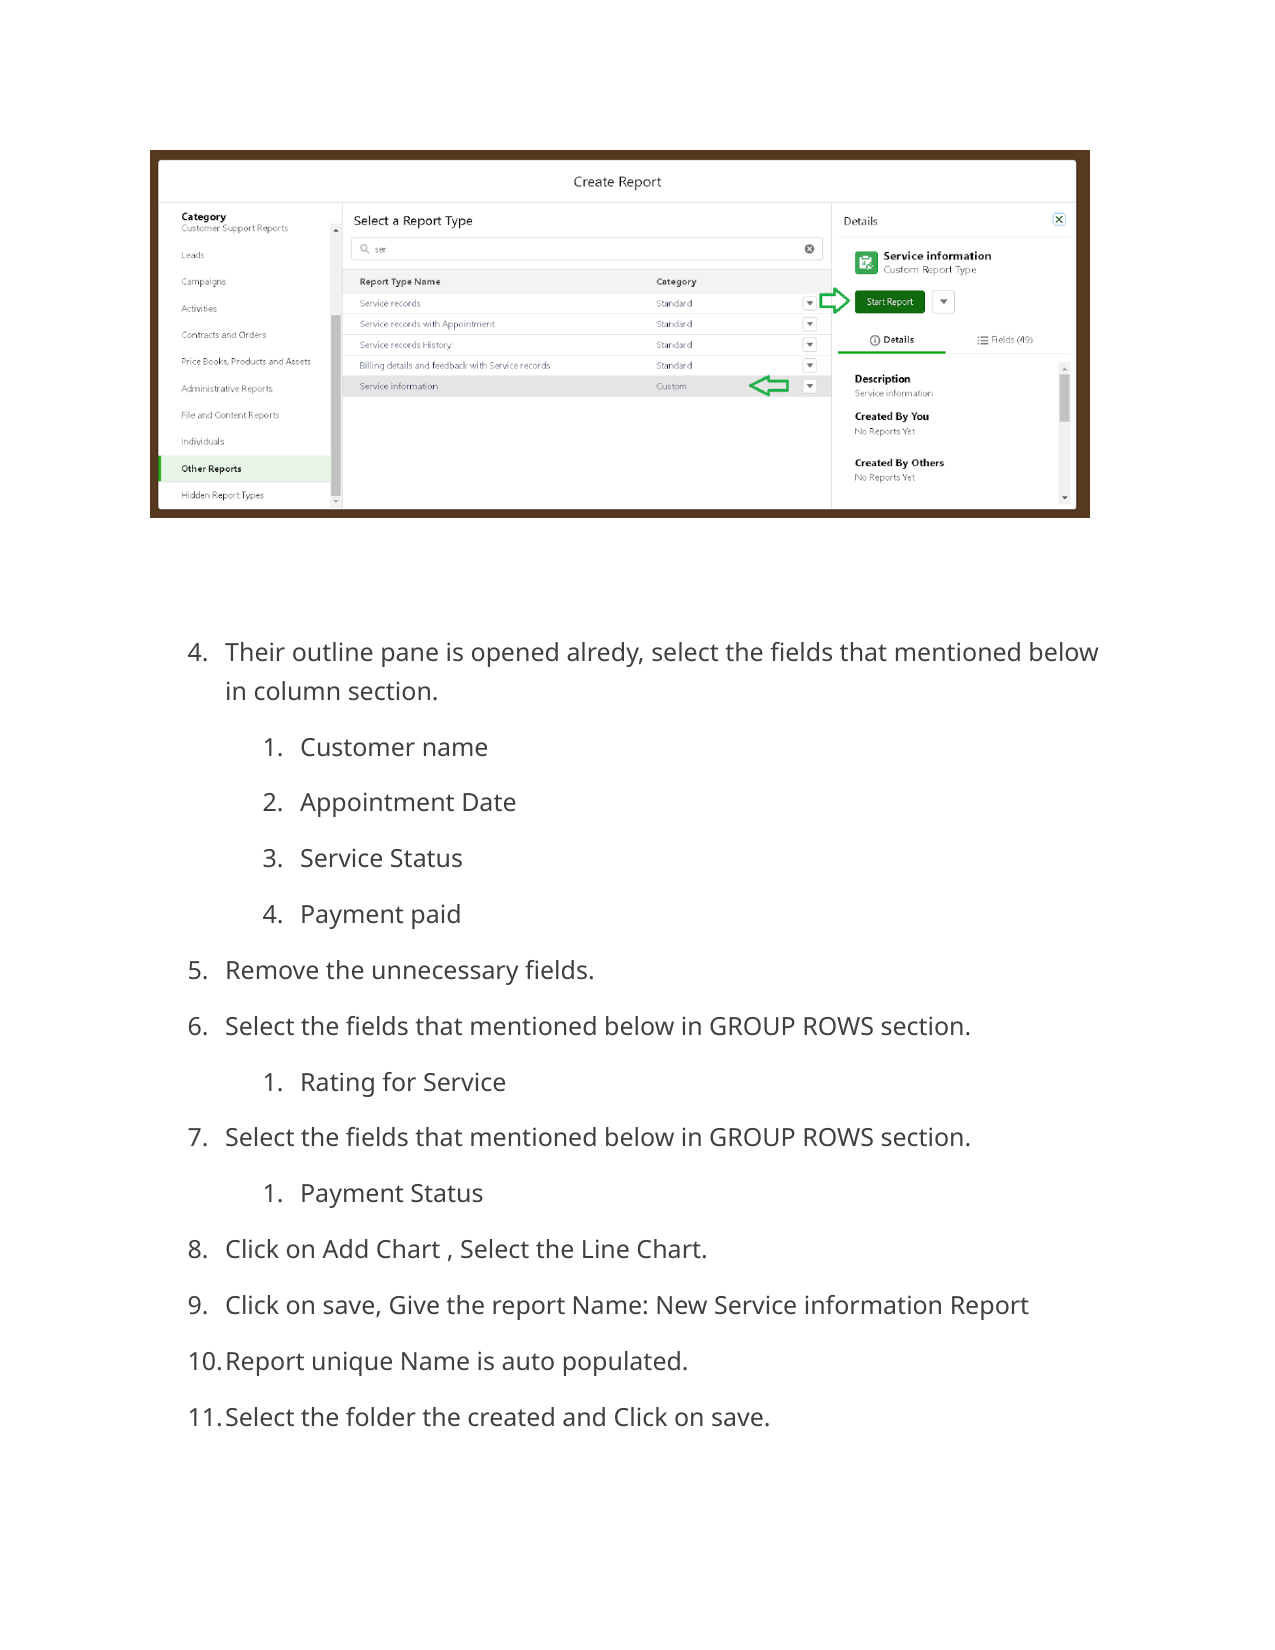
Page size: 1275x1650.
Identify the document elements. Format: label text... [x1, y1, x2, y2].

list Payment Status [262, 1176, 1125, 1210]
list Select the folder the created and Click on save. [187, 1399, 1125, 1433]
list Service Status [262, 841, 1125, 875]
list Customer name [262, 729, 1125, 763]
list Their outline pane is opened alredy, select the fields that mentioned below in column section. [187, 634, 1125, 707]
picture [150, 150, 1090, 518]
list Payment paid [262, 897, 1125, 931]
list Appointment Date [262, 785, 1125, 819]
list Click on save, Give the report Name: New Service information Report [187, 1288, 1125, 1322]
list Remove the unnecessary fields. [187, 953, 1125, 987]
list Select the fields that mentioned below in GROUP ROWS section. [187, 1008, 1125, 1042]
list Rating for Service [262, 1064, 1125, 1098]
list Click on Add Chart , Select the Line Chart. [187, 1232, 1125, 1266]
list Select the fields that mentioned below in GROUP ROWS section. [187, 1120, 1125, 1154]
list Report unique Name is auto populated. [187, 1343, 1125, 1377]
